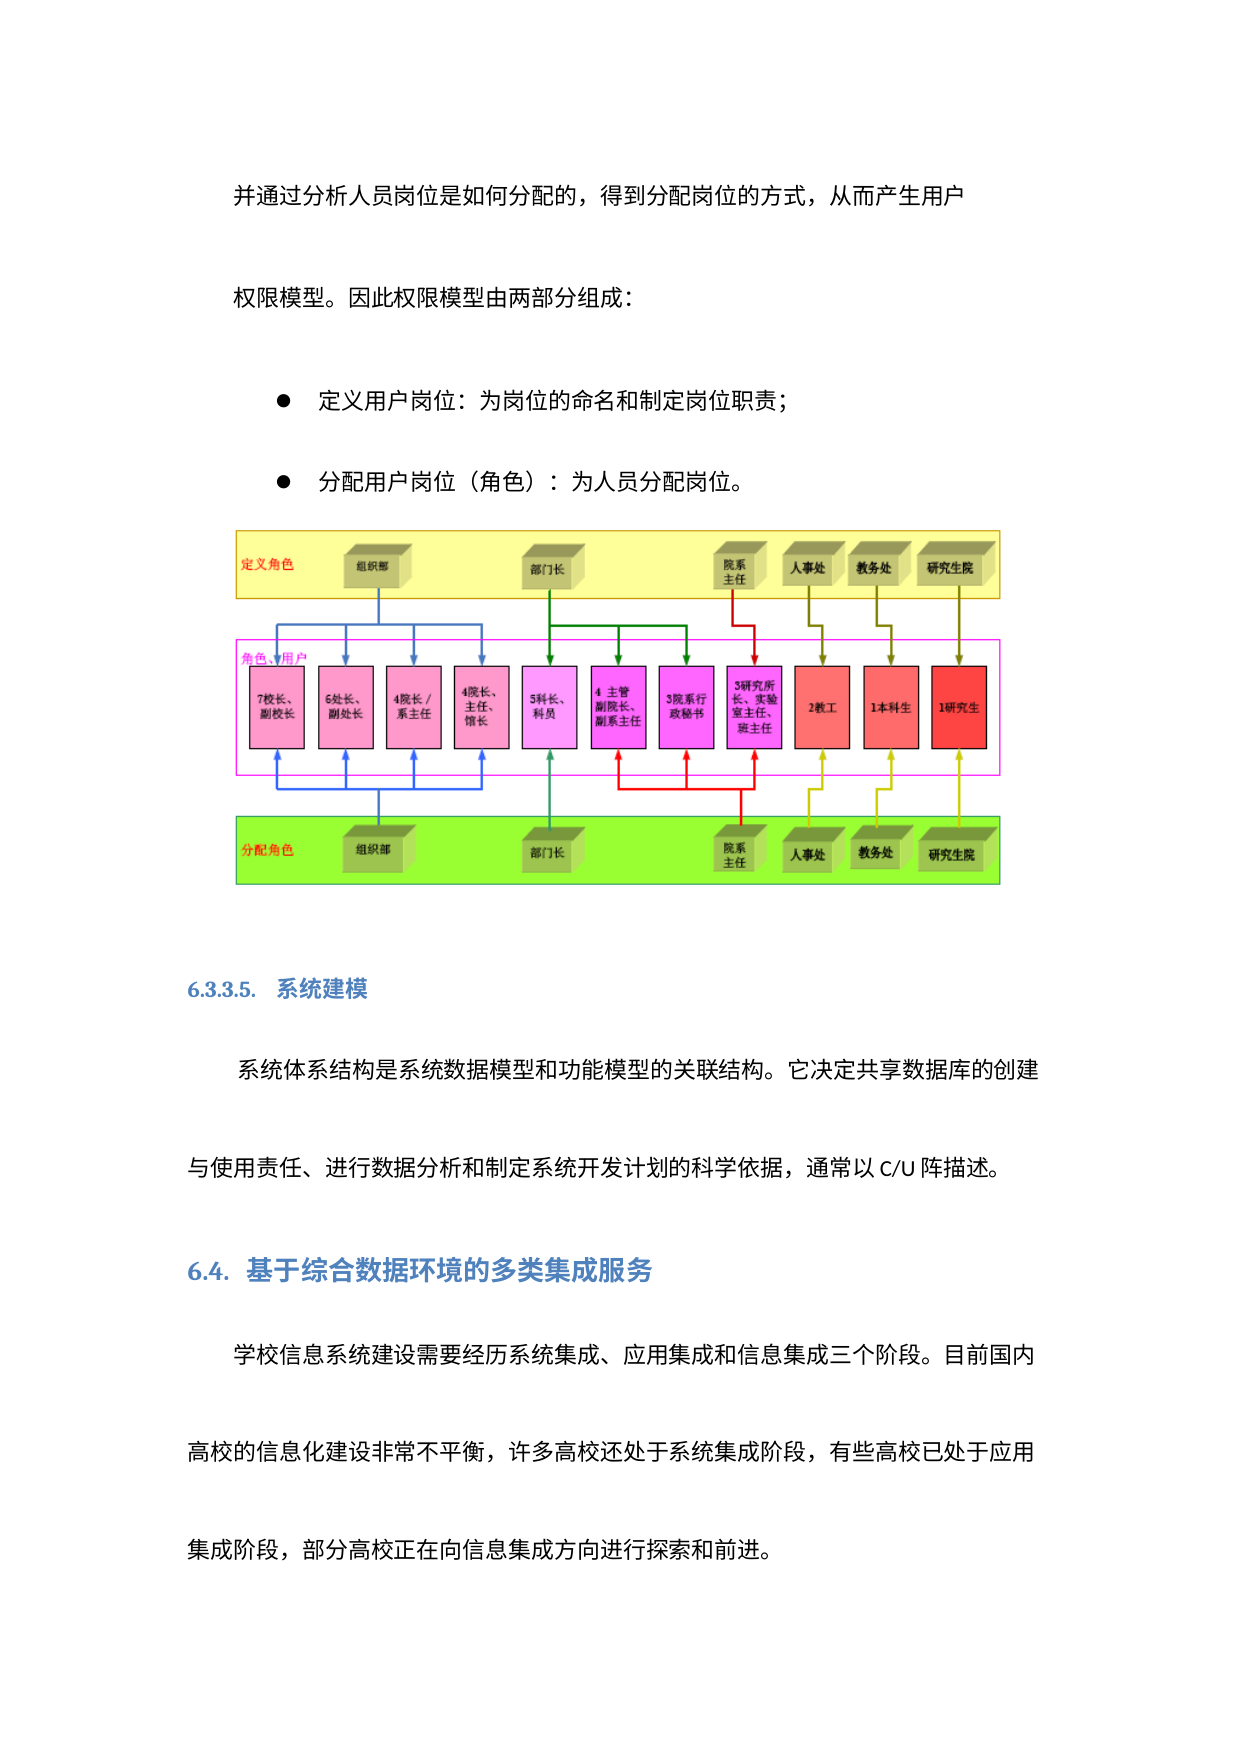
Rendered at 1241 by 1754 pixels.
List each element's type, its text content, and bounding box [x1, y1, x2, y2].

subtitle 系统建模 [187, 955, 1053, 1020]
list 定义用户岗位：为岗位的命名和制定岗位职责； [275, 367, 1053, 432]
subtitle 基于综合数据环境的多类集成服务 [187, 1236, 1053, 1301]
picture [231, 530, 1009, 891]
text 权限模型。因此权限模型由两部分组成： [187, 264, 1053, 329]
text 学校信息系统建设需要经历系统集成、应用集成和信息集成三个阶段。目前国内高校的信息化建设非常不平衡，许多高校还处于系统集成阶段，有些高校已处于应用集成阶段，部分高校正在向信息集成方向进行探索和前进。 [187, 1321, 1053, 1581]
text 并通过分析人员岗位是如何分配的，得到分配岗位的方式，从而产生用户 [187, 162, 1053, 227]
list 分配用户岗位（角色）：为人员分配岗位。 [275, 448, 1053, 513]
text 系统体系结构是系统数据模型和功能模型的关联结构。它决定共享数据库的创建与使用责任、进行数据分析和制定系统开发计划的科学依据，通常以C/U阵描述。 [187, 1036, 1053, 1199]
